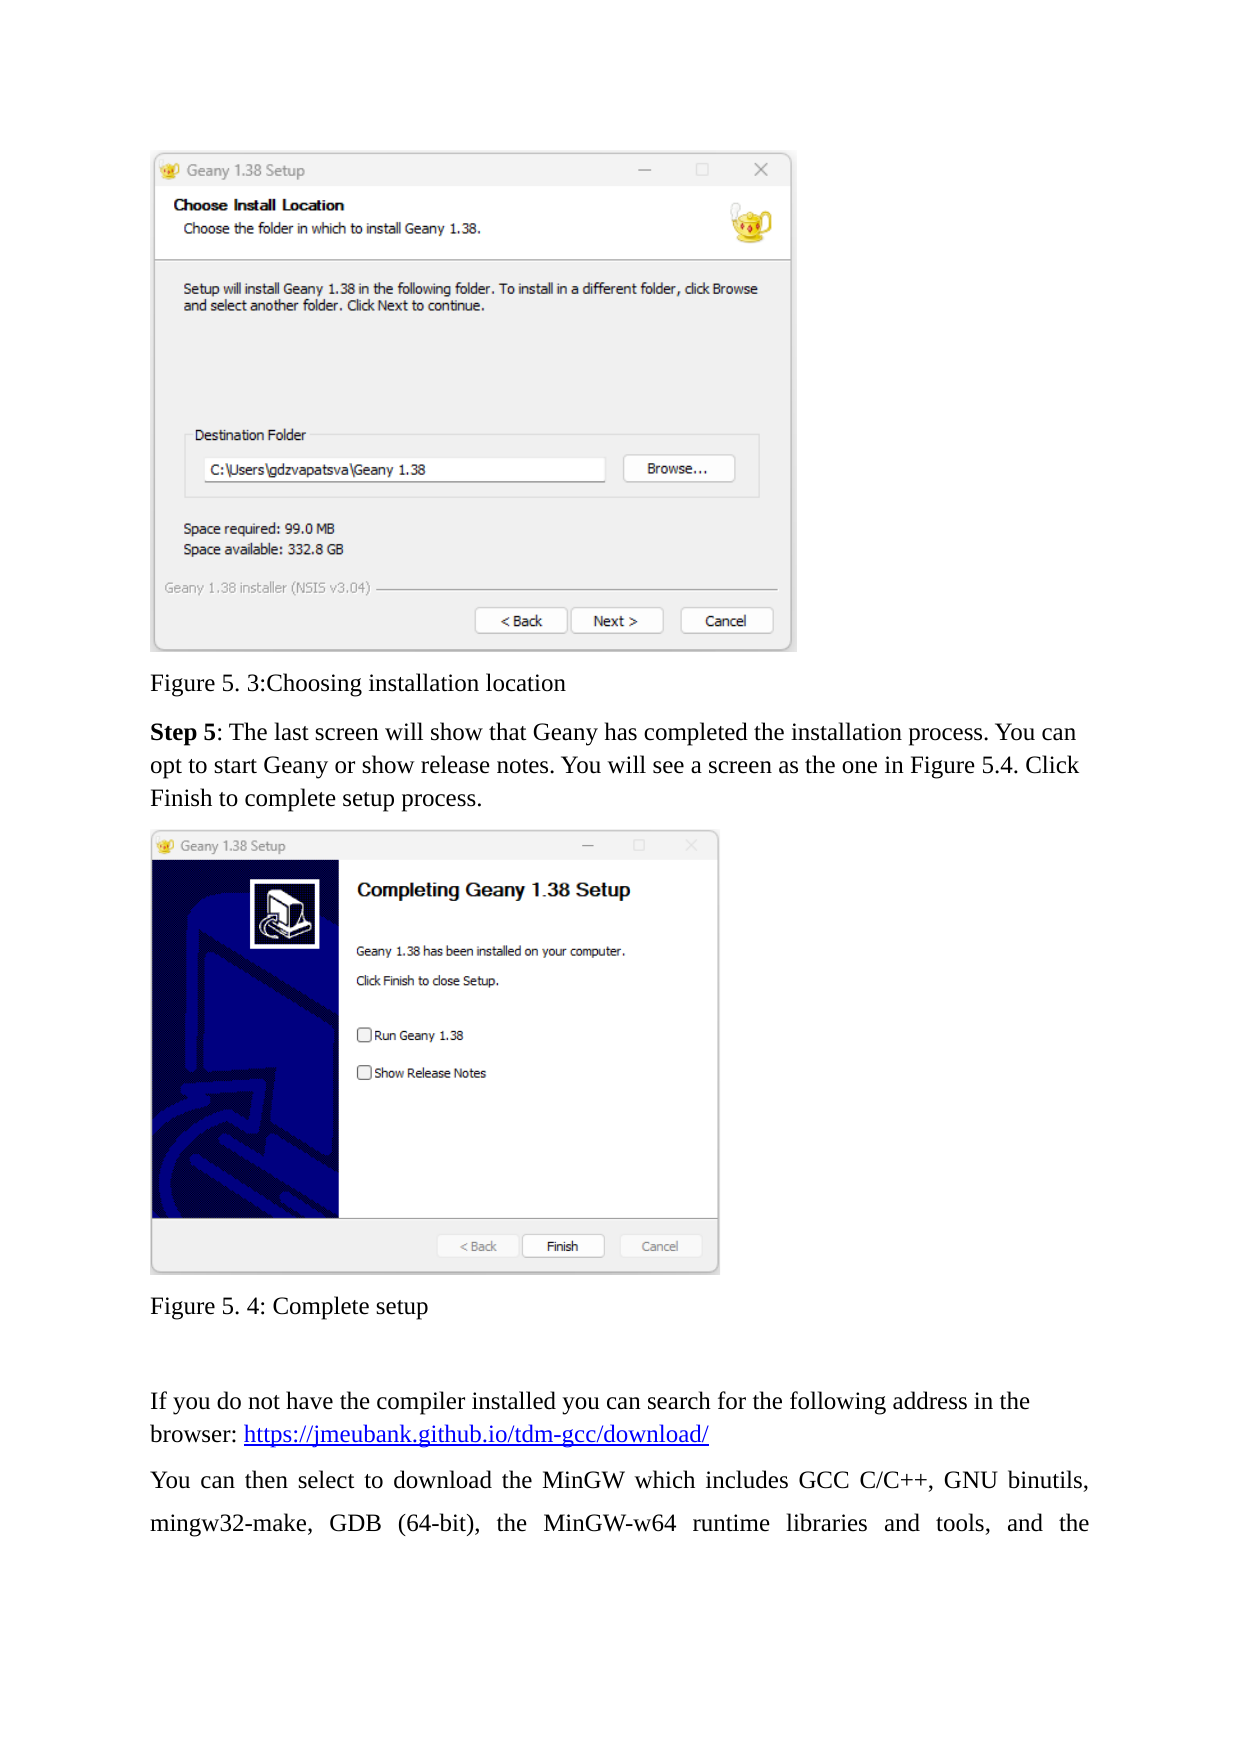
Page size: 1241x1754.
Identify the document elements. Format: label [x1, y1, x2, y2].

picture [150, 150, 797, 652]
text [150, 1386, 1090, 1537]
picture [150, 829, 721, 1275]
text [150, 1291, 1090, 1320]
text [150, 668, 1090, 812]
